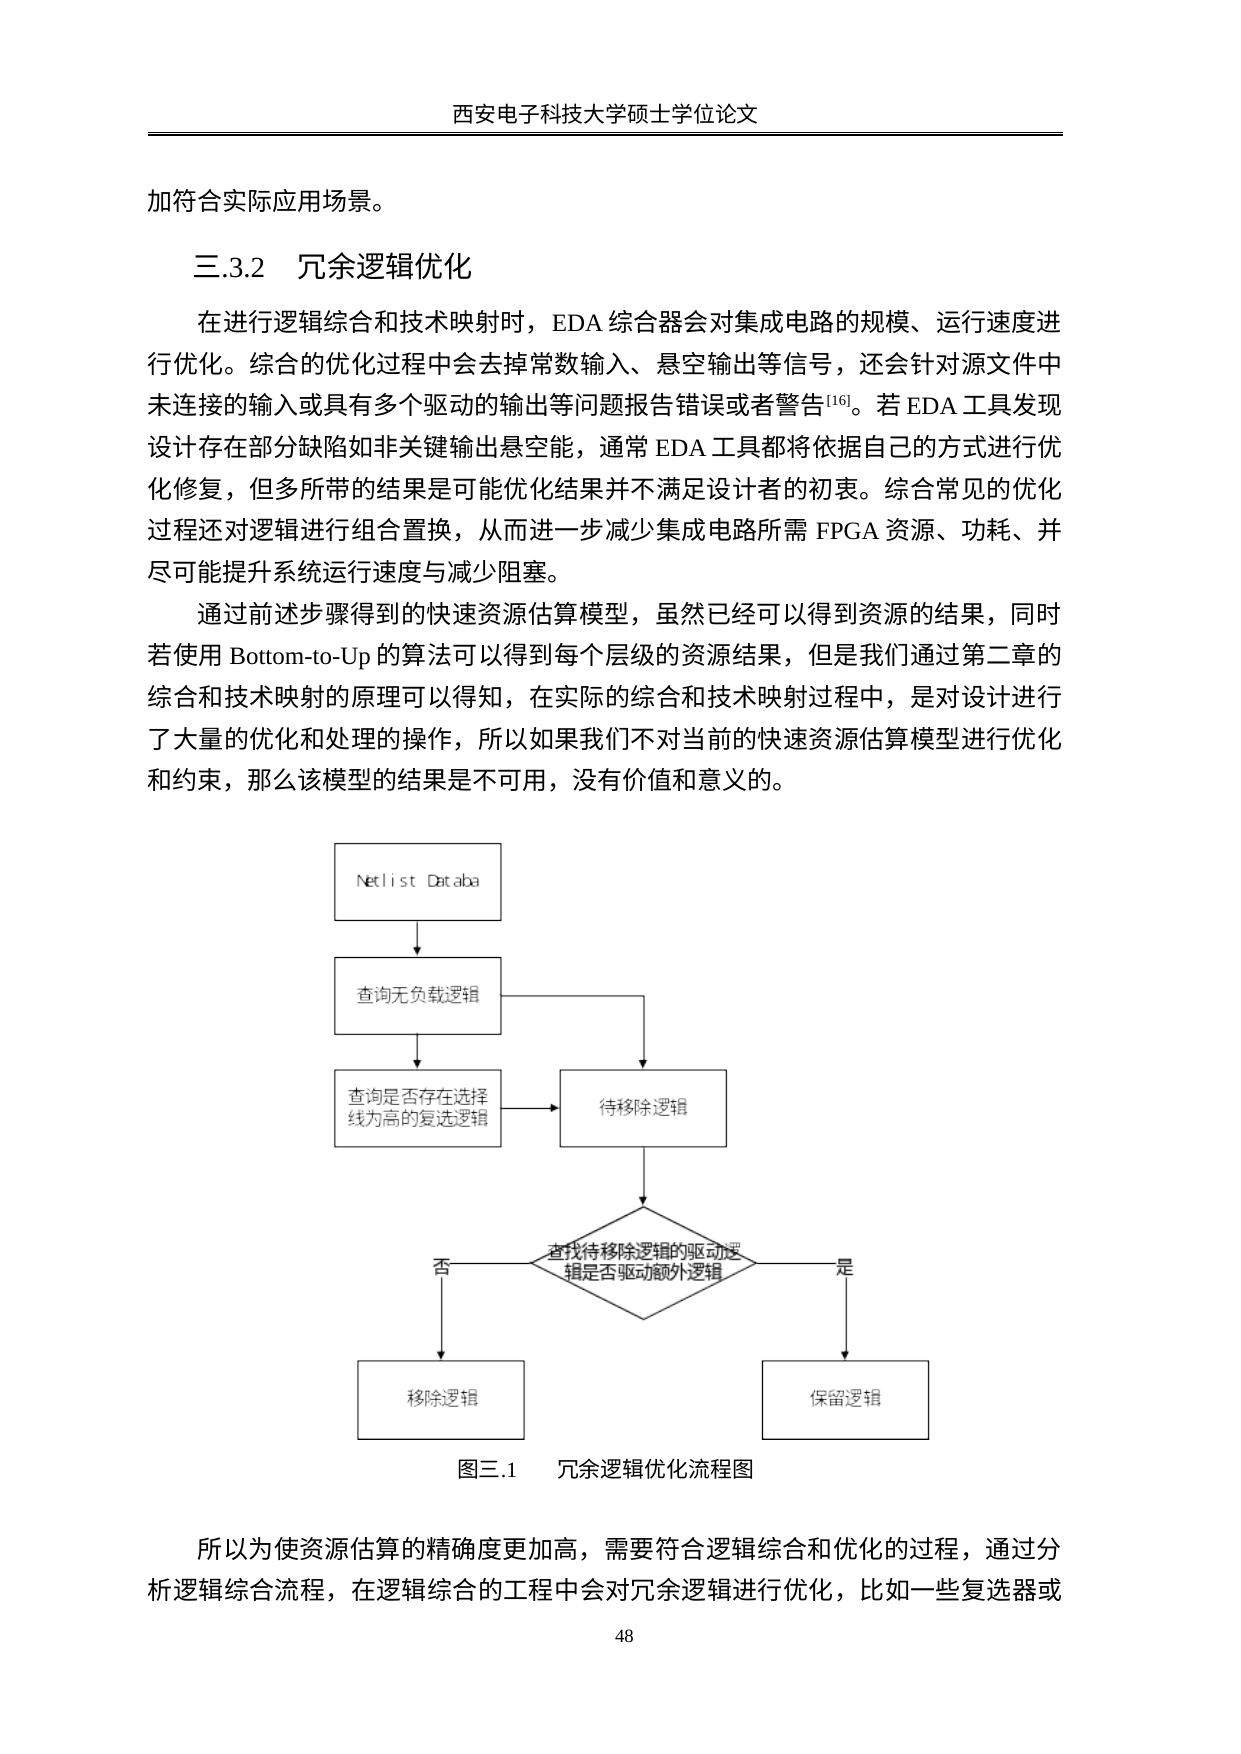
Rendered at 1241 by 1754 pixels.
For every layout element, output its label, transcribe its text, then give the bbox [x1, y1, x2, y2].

text 经过同Vivado进行对比后发现，虽然该算法已经很好的解决了资源估算的速度问题，但是在准确度上还存在可优化空间及约束项，经过对逻辑综合与技术映射技术的进一步分析我们将在Elaborate后增加优化策略与约束策略，从而使估计结果更加符合实际应用场景。 [148, 177, 1063, 219]
subtitle 冗余逻辑优化 [192, 244, 1063, 286]
text 通过前述步骤得到的快速资源估算模型，虽然已经可以得到资源的结果，同时若使用Bottom-to-Up的算法可以得到每个层级的资源结果，但是我们通过第二章的综合和技术映射的原理可以得知，在实际的综合和技术映射过程中，是对设计进行了大量的优化和处理的操作，所以如果我们不对当前的快速资源估算模型进行优化和约束，那么该模型的结果是不可用，没有价值和意义的。 [148, 590, 1063, 798]
text 所以为使资源估算的精确度更加高，需要符合逻辑综合和优化的过程，通过分析逻辑综合流程，在逻辑综合的工程中会对冗余逻辑进行优化，比如一些复选器或单纯的数值传递等非有效逻辑进行移除，具体流程如图3.29所示。 [148, 1525, 1063, 1608]
text 冗余逻辑优化流程图 [148, 1452, 1063, 1484]
text 在进行逻辑综合和技术映射时，EDA综合器会对集成电路的规模、运行速度进行优化。综合的优化过程中会去掉常数输入、悬空输出等信号，还会针对源文件中未连接的输入或具有多个驱动的输出等问题报告错误或者警告[16]。若EDA工具发现设计存在部分缺陷如非关键输出悬空能，通常EDA工具都将依据自己的方式进行优化修复，但多所带的结果是可能优化结果并不满足设计者的初衷。综合常见的优化过程还对逻辑进行组合置换，从而进一步减少集成电路所需FPGA资源、功耗、并尽可能提升系统运行速度与减少阻塞。 [148, 298, 1063, 590]
